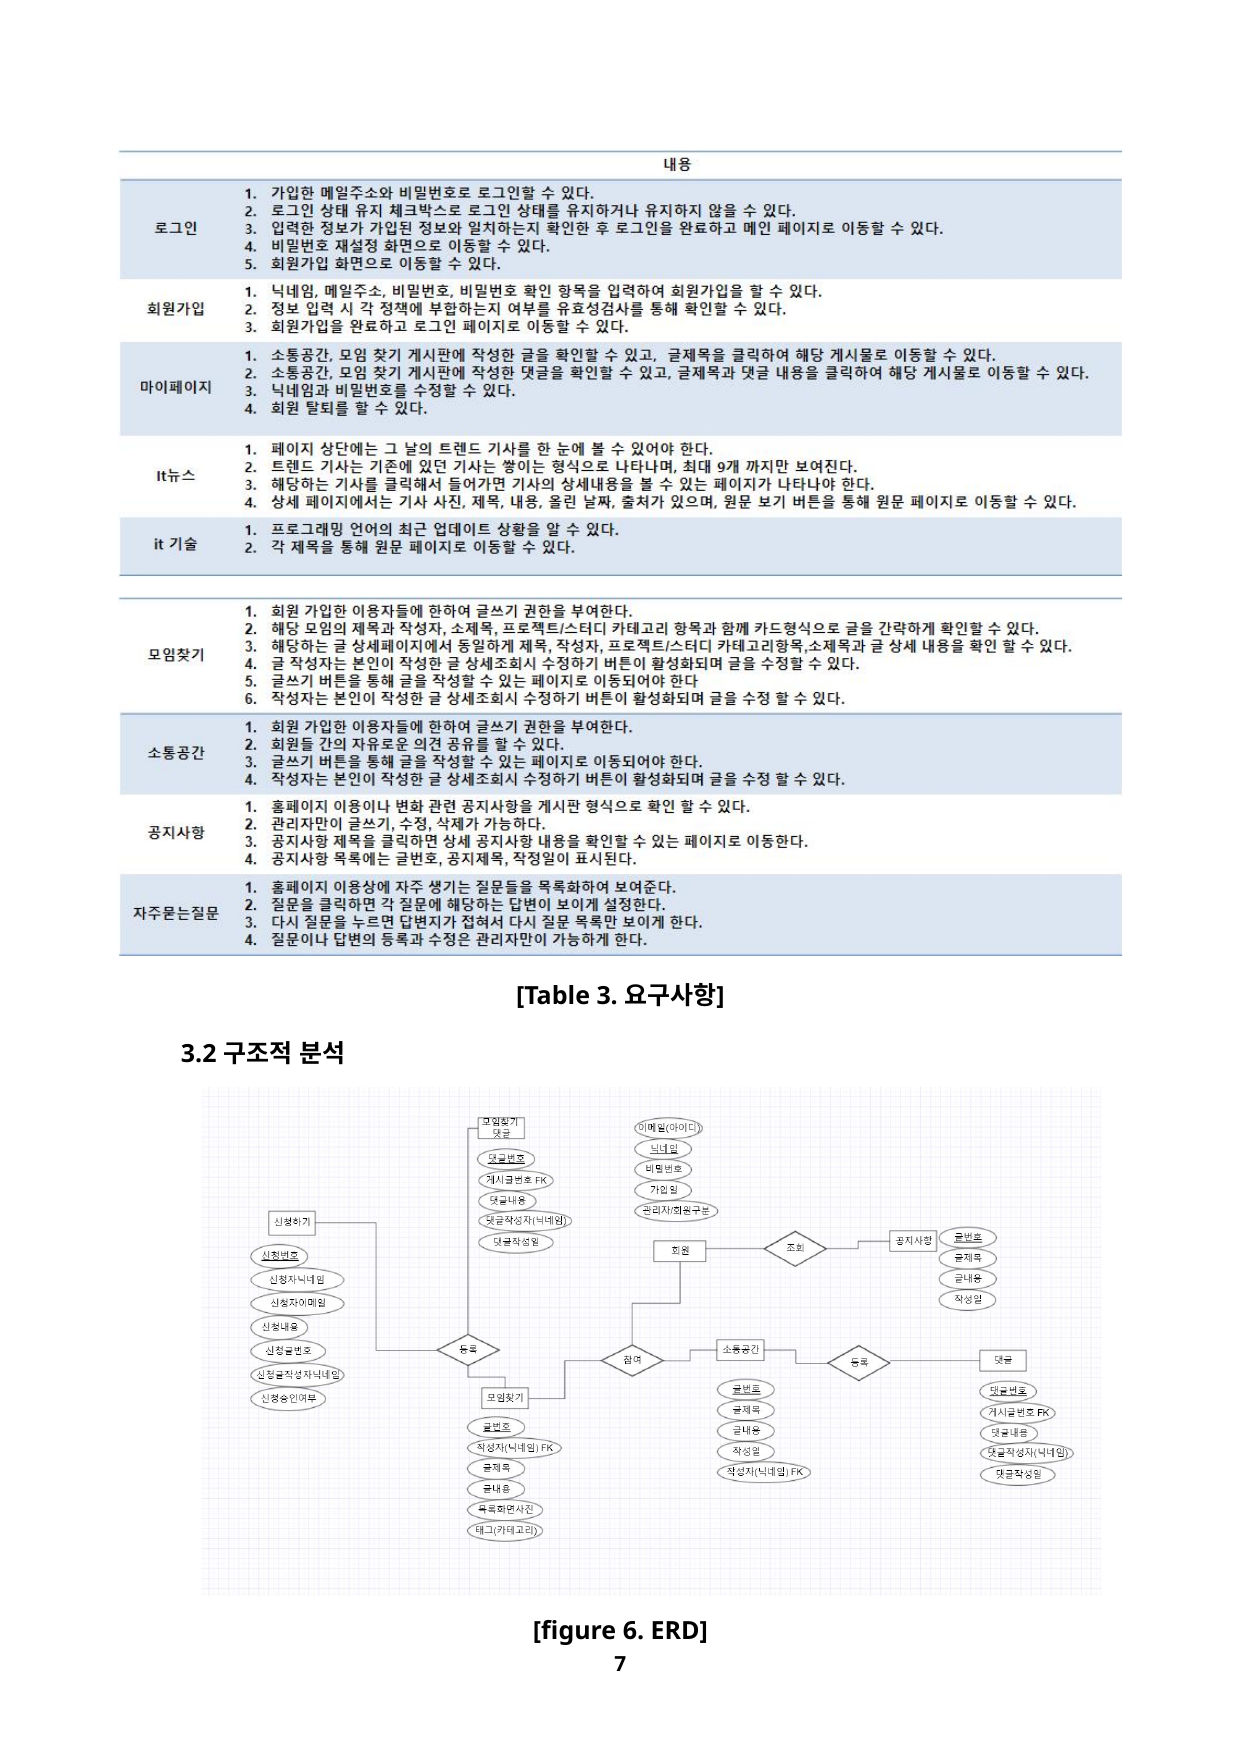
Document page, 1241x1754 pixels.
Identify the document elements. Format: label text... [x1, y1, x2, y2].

picture [201, 1087, 1102, 1596]
text [Table 3. 요구사항] [110, 973, 1130, 1012]
text 3.2 구조적 분석 [118, 1033, 1122, 1070]
picture [118, 149, 1123, 577]
picture [118, 596, 1123, 956]
text [figure 6. ERD] [118, 1613, 1122, 1647]
